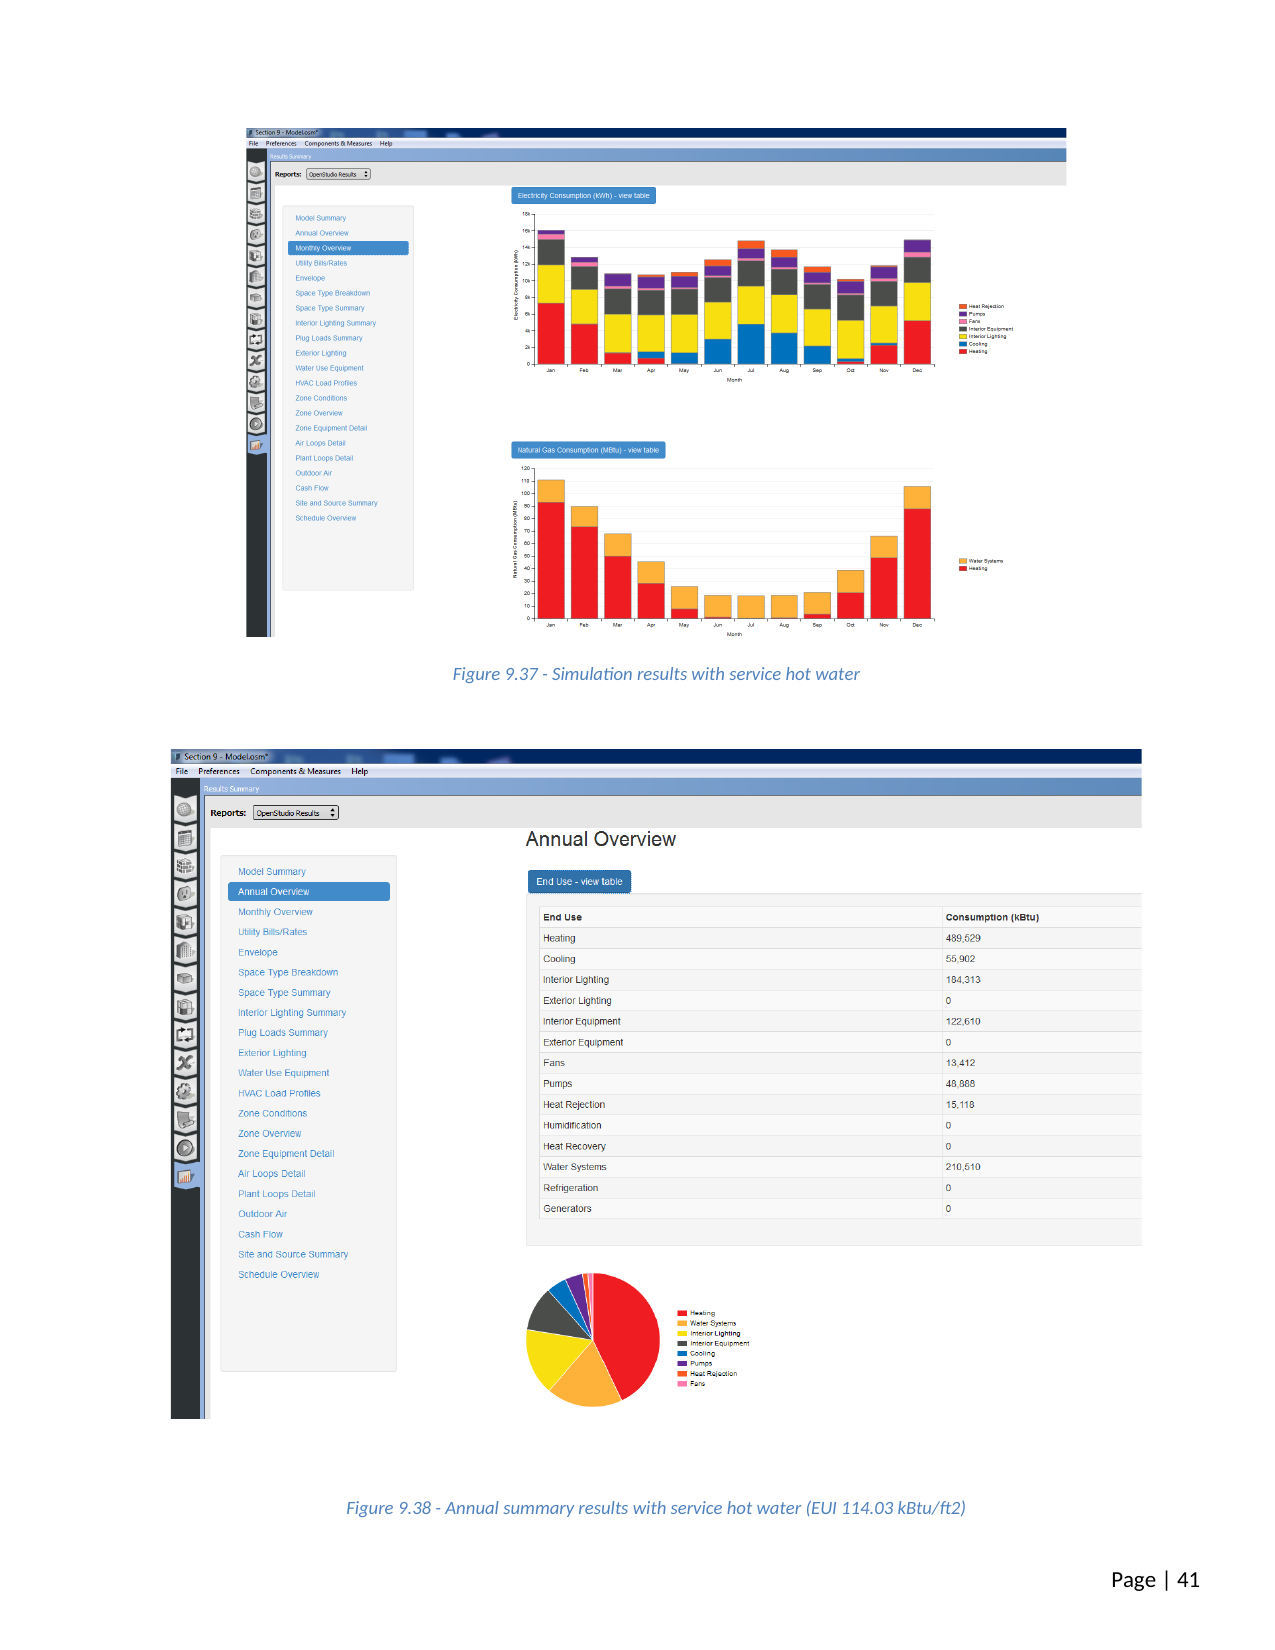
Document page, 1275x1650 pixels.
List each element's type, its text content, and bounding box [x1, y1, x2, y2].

picture [246, 128, 1067, 637]
picture [170, 749, 1142, 1419]
text Figure .8 - Annual summary results with service hot water (EUI 11 kBtu/ft2) [112, 1496, 1200, 1519]
